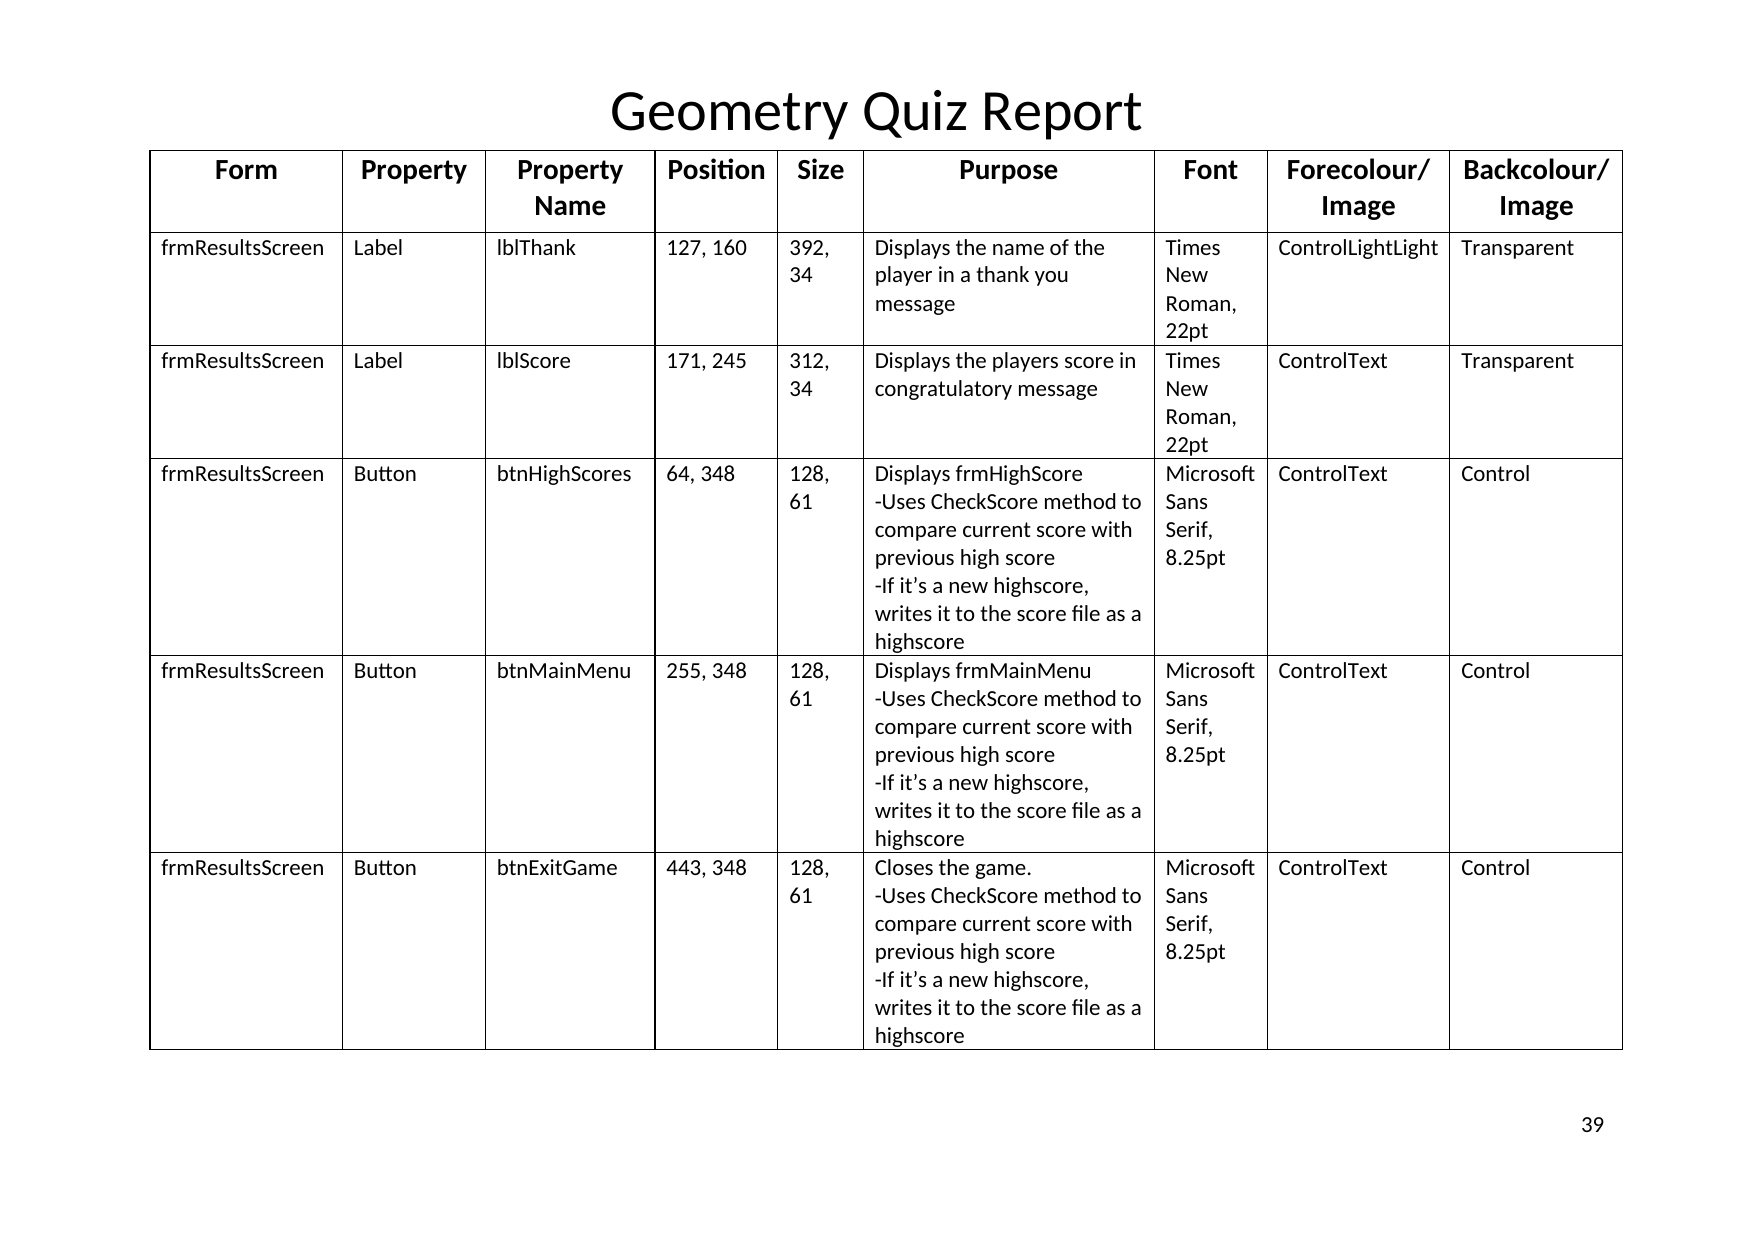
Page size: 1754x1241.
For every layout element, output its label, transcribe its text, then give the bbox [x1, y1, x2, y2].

table_cell lblScore [486, 346, 654, 458]
table_cell Transparent [1450, 233, 1622, 345]
table_cell Times New Roman, 22pt [1155, 233, 1267, 345]
table_cell Label [343, 346, 485, 458]
table_cell Label [343, 233, 485, 345]
table_cell Button [343, 853, 485, 1049]
table_cell frmResultsScreen [151, 656, 342, 852]
table_cell btnHighScores [486, 459, 654, 655]
table_cell lblThank [486, 233, 654, 345]
table_cell frmResultsScreen [151, 346, 342, 458]
table_cell Microsoft Sans Serif, 8.25pt [1155, 459, 1267, 655]
table_cell ControlText [1268, 346, 1449, 458]
table_cell Transparent [1450, 346, 1622, 458]
table_cell Times New Roman, 22pt [1155, 346, 1267, 458]
table_cell 128, 61 [778, 656, 863, 852]
table_cell Displays the name of the player in a thank you message [864, 233, 1154, 345]
table_cell ControlText [1268, 853, 1449, 1049]
table_header Purpose [864, 151, 1154, 232]
table_cell Button [343, 656, 485, 852]
table_cell btnMainMenu [486, 656, 654, 852]
table_header Form [151, 151, 342, 232]
table_header Position [656, 151, 777, 232]
table_header Property [343, 151, 485, 232]
table_cell 312, 34 [778, 346, 863, 458]
table_header Forecolour/ Image [1268, 151, 1449, 232]
table_cell 64, 348 [656, 459, 777, 655]
table_cell 128, 61 [778, 853, 863, 1049]
table_cell Displays frmMainMenu -Uses CheckScore method to compare current score with previous high score -If it’s a new highscore, writes it to the score file as a highscore [864, 656, 1154, 852]
table_cell ControlText [1268, 656, 1449, 852]
table_cell 392, 34 [778, 233, 863, 345]
table_cell Displays the players score in congratulatory message [864, 346, 1154, 458]
table_header Property Name [486, 151, 654, 232]
table_cell ControlText [1268, 459, 1449, 655]
table_cell Control [1450, 459, 1622, 655]
table_cell Displays frmHighScore -Uses CheckScore method to compare current score with previous high score -If it’s a new highscore, writes it to the score file as a highscore [864, 459, 1154, 655]
table_cell 443, 348 [656, 853, 777, 1049]
table_cell frmResultsScreen [151, 233, 342, 345]
table_cell 171, 245 [656, 346, 777, 458]
table_cell ControlLightLight [1268, 233, 1449, 345]
table_cell Microsoft Sans Serif, 8.25pt [1155, 853, 1267, 1049]
table_cell Button [343, 459, 485, 655]
table_cell 128, 61 [778, 459, 863, 655]
table_cell Closes the game. -Uses CheckScore method to compare current score with previous high score -If it’s a new highscore, writes it to the score file as a highscore [864, 853, 1154, 1049]
table_cell 127, 160 [656, 233, 777, 345]
table_cell 255, 348 [656, 656, 777, 852]
table_header Size [778, 151, 863, 232]
table_cell Control [1450, 853, 1622, 1049]
table_cell btnExitGame [486, 853, 654, 1049]
table_header Font [1155, 151, 1267, 232]
table_cell frmResultsScreen [151, 853, 342, 1049]
table_cell Microsoft Sans Serif, 8.25pt [1155, 656, 1267, 852]
table_cell frmResultsScreen [151, 459, 342, 655]
table_cell Control [1450, 656, 1622, 852]
table_header Backcolour/ Image [1450, 151, 1622, 232]
